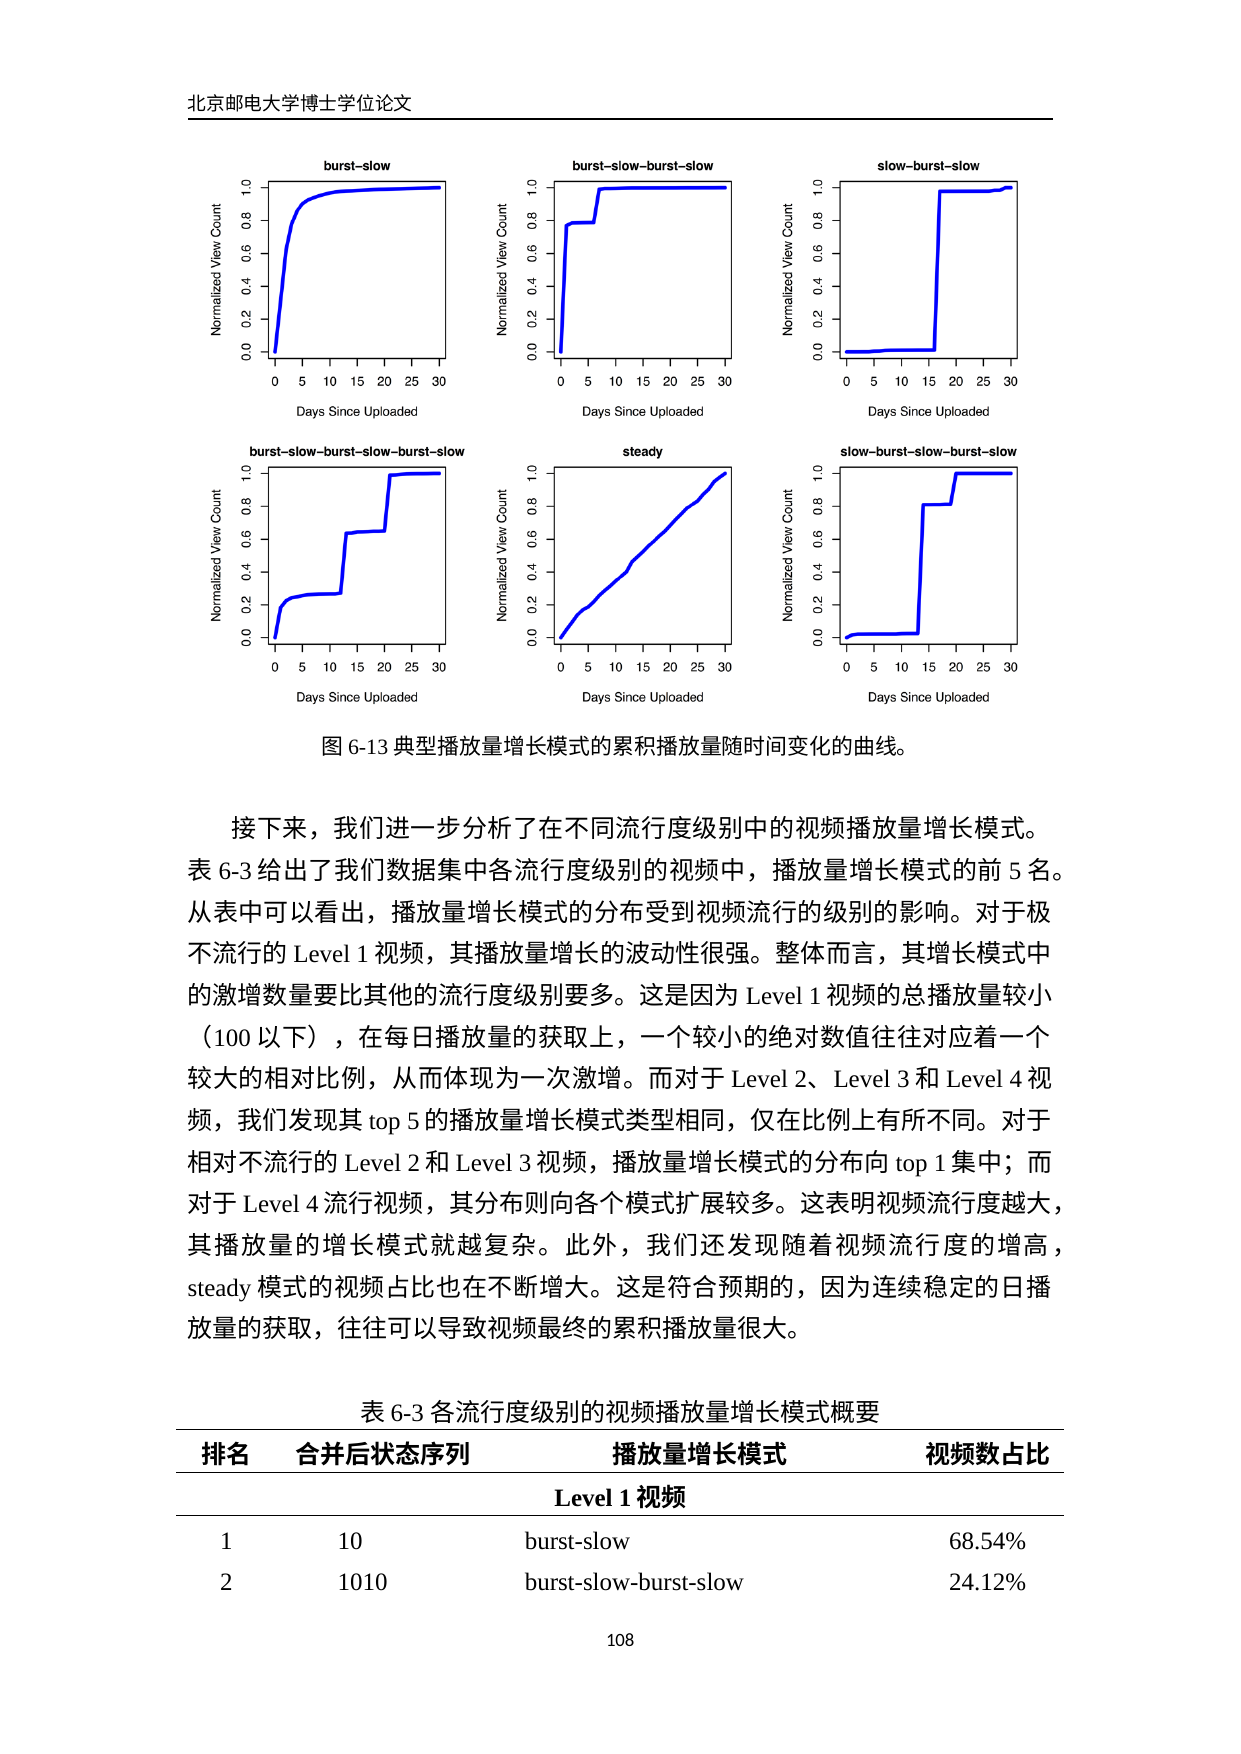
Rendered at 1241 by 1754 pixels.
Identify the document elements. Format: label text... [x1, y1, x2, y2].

table_header 视频数占比 [911, 1430, 1064, 1472]
text 图6-13 典型播放量增长模式的累积播放量随时间变化的曲线。 [187, 721, 1053, 763]
table_cell burst-slow [489, 1516, 911, 1557]
picture [192, 150, 1049, 721]
table_header 播放量增长模式 [489, 1430, 911, 1472]
text 接下来，我们进一步分析了在不同流行度级别中的视频播放量增长模式。表6-3给出了我们数据集中各流行度级别的视频中，播放量增长模式的前5名。从表中可以看出，播放量增长模式的分布受到视频流行的级别的影响。对于极不流行的Level 1视频，其播放量增长的波动性很强。整体而言，其增长模式中的激增数量要比其他的流行度级别要多。这是因为Level 1视频的总播放量较小（100以下），在每日播放量的获取上，一个较小的绝对数值往往对应着一个较大的相对比例，从而体现为一次激增。而对于Level 2、Level 3和Level 4视频，我们发现其top 5的播放量增长模式类型相同，仅在比例上有所不同。对于相对不流行的Level 2和Level 3视频，播放量增长模式的分布向top 1集中；而对于Level 4流行视频，其分布则向各个模式扩展较多。这表明视频流行度越大，其播放量的增长模式就越复杂。此外，我们还发现随着视频流行度的增高，steady模式的视频占比也在不断增大。这是符合预期的，因为连续稳定的日播放量的获取，往往可以导致视频最终的累积播放量很大。 [187, 804, 1053, 1346]
table_cell 1010 [276, 1558, 488, 1599]
table_cell 24.12% [911, 1558, 1064, 1599]
table_cell burst-slow-burst-slow [489, 1558, 911, 1599]
table_cell 68.54% [911, 1516, 1064, 1557]
table_cell Level 1视频 [176, 1473, 1064, 1515]
table_cell 2 [176, 1558, 276, 1599]
table_header 排名 [176, 1430, 276, 1472]
table_cell 10 [276, 1516, 488, 1557]
table_cell 1 [176, 1516, 276, 1557]
table_header 合并后状态序列 [276, 1430, 488, 1472]
text 表6-3 各流行度级别的视频播放量增长模式概要 [187, 1388, 1053, 1429]
